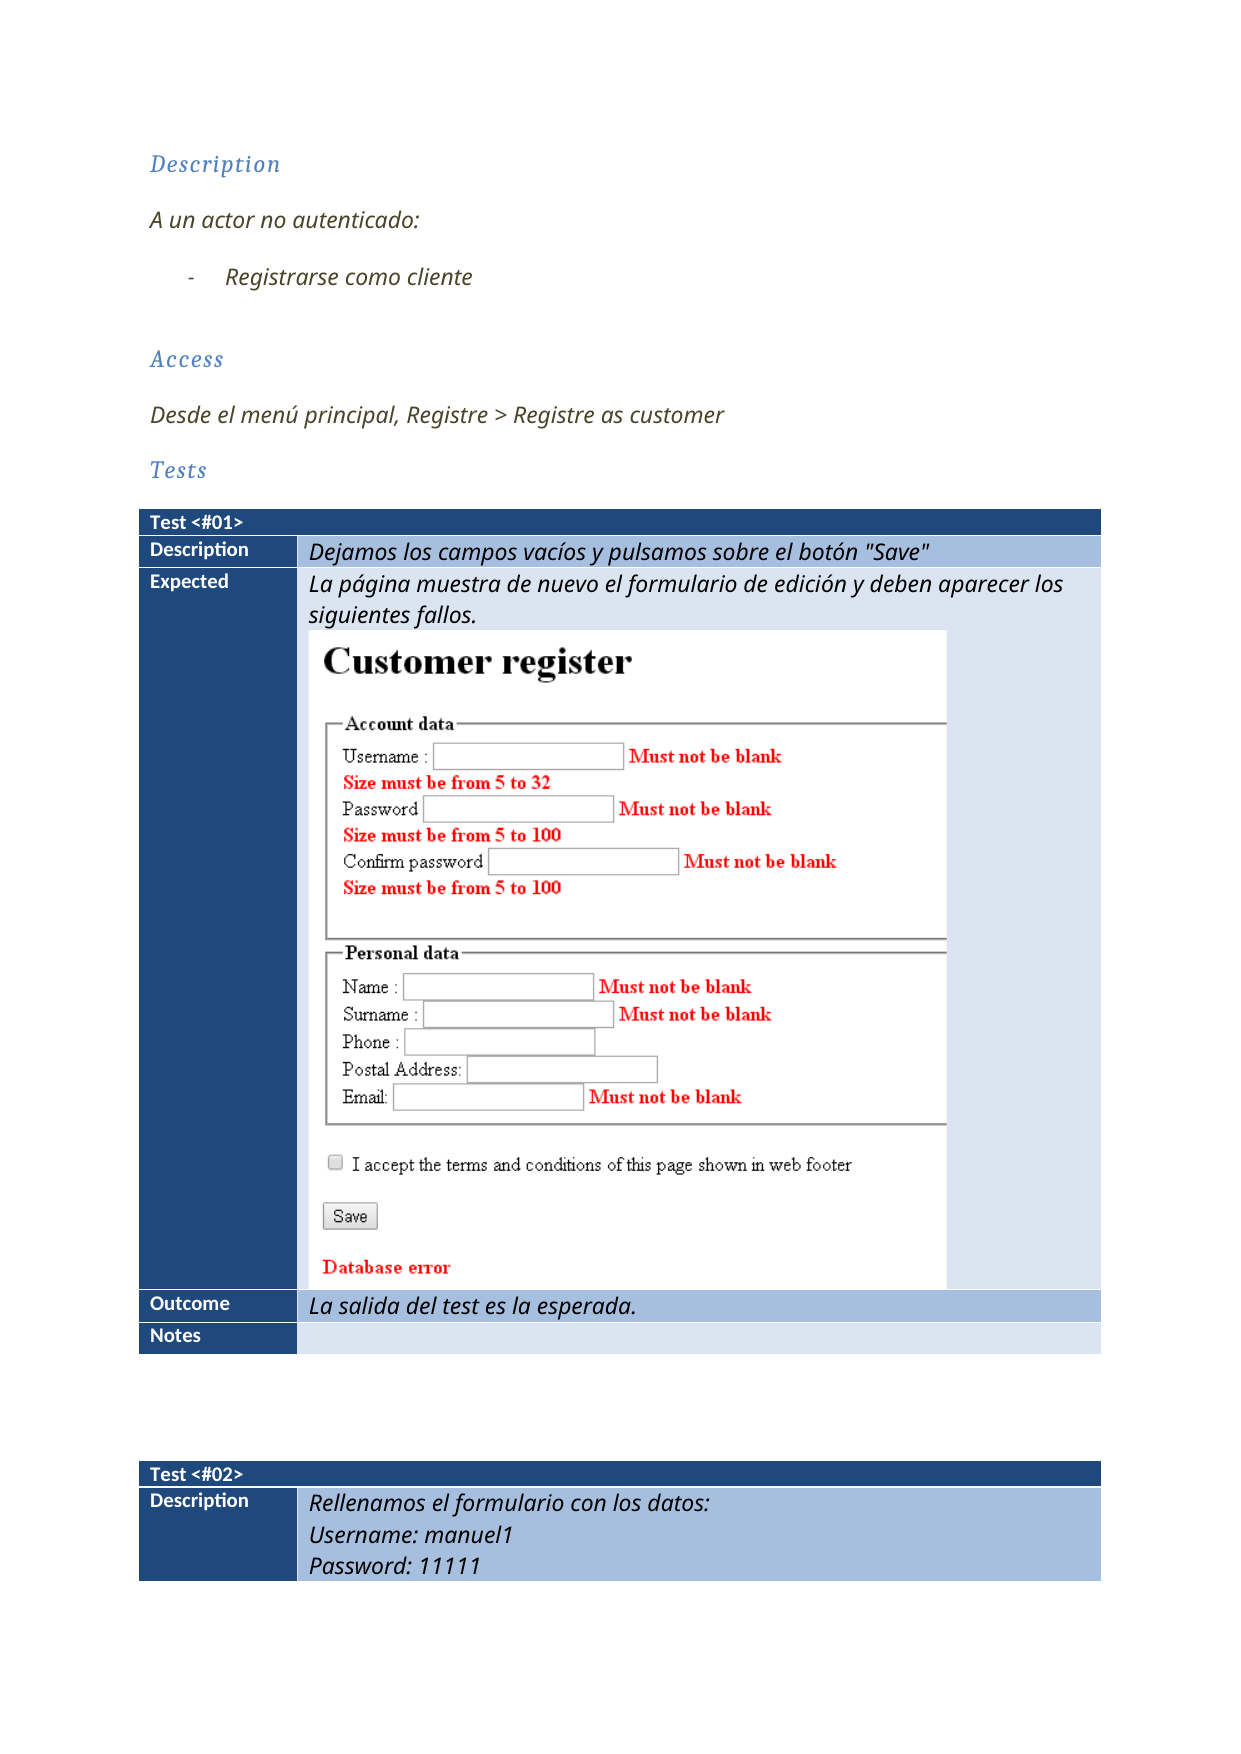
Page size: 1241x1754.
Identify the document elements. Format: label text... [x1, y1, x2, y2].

table_cell Dejamos los campos vacíos y pulsamos sobre el botón "Save" [298, 536, 1101, 567]
table_cell [298, 1323, 1101, 1354]
table_cell Expected [139, 568, 297, 1289]
list Registrarse como cliente [187, 261, 1090, 292]
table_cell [298, 1488, 1101, 1581]
text A un actor no autenticado: [150, 204, 1090, 235]
table_header Test <#01> [139, 509, 1101, 535]
text Access [150, 345, 1090, 374]
text Description [150, 150, 1090, 179]
table_cell Outcome [139, 1290, 297, 1322]
text Desde el menú principal, Registre > Registre as customer [150, 399, 1090, 430]
table_cell Notes [139, 1323, 297, 1354]
table_cell Description [139, 536, 297, 567]
table_cell La página muestra de nuevo el formulario de edición y deben aparecer los siguientes fallos. [298, 568, 1101, 1289]
table_header Test <#02> [139, 1461, 1101, 1486]
table_cell Description [139, 1488, 297, 1581]
table_cell La salida del test es la esperada. [298, 1290, 1101, 1322]
picture [308, 630, 947, 1290]
text Tests [150, 456, 1090, 484]
